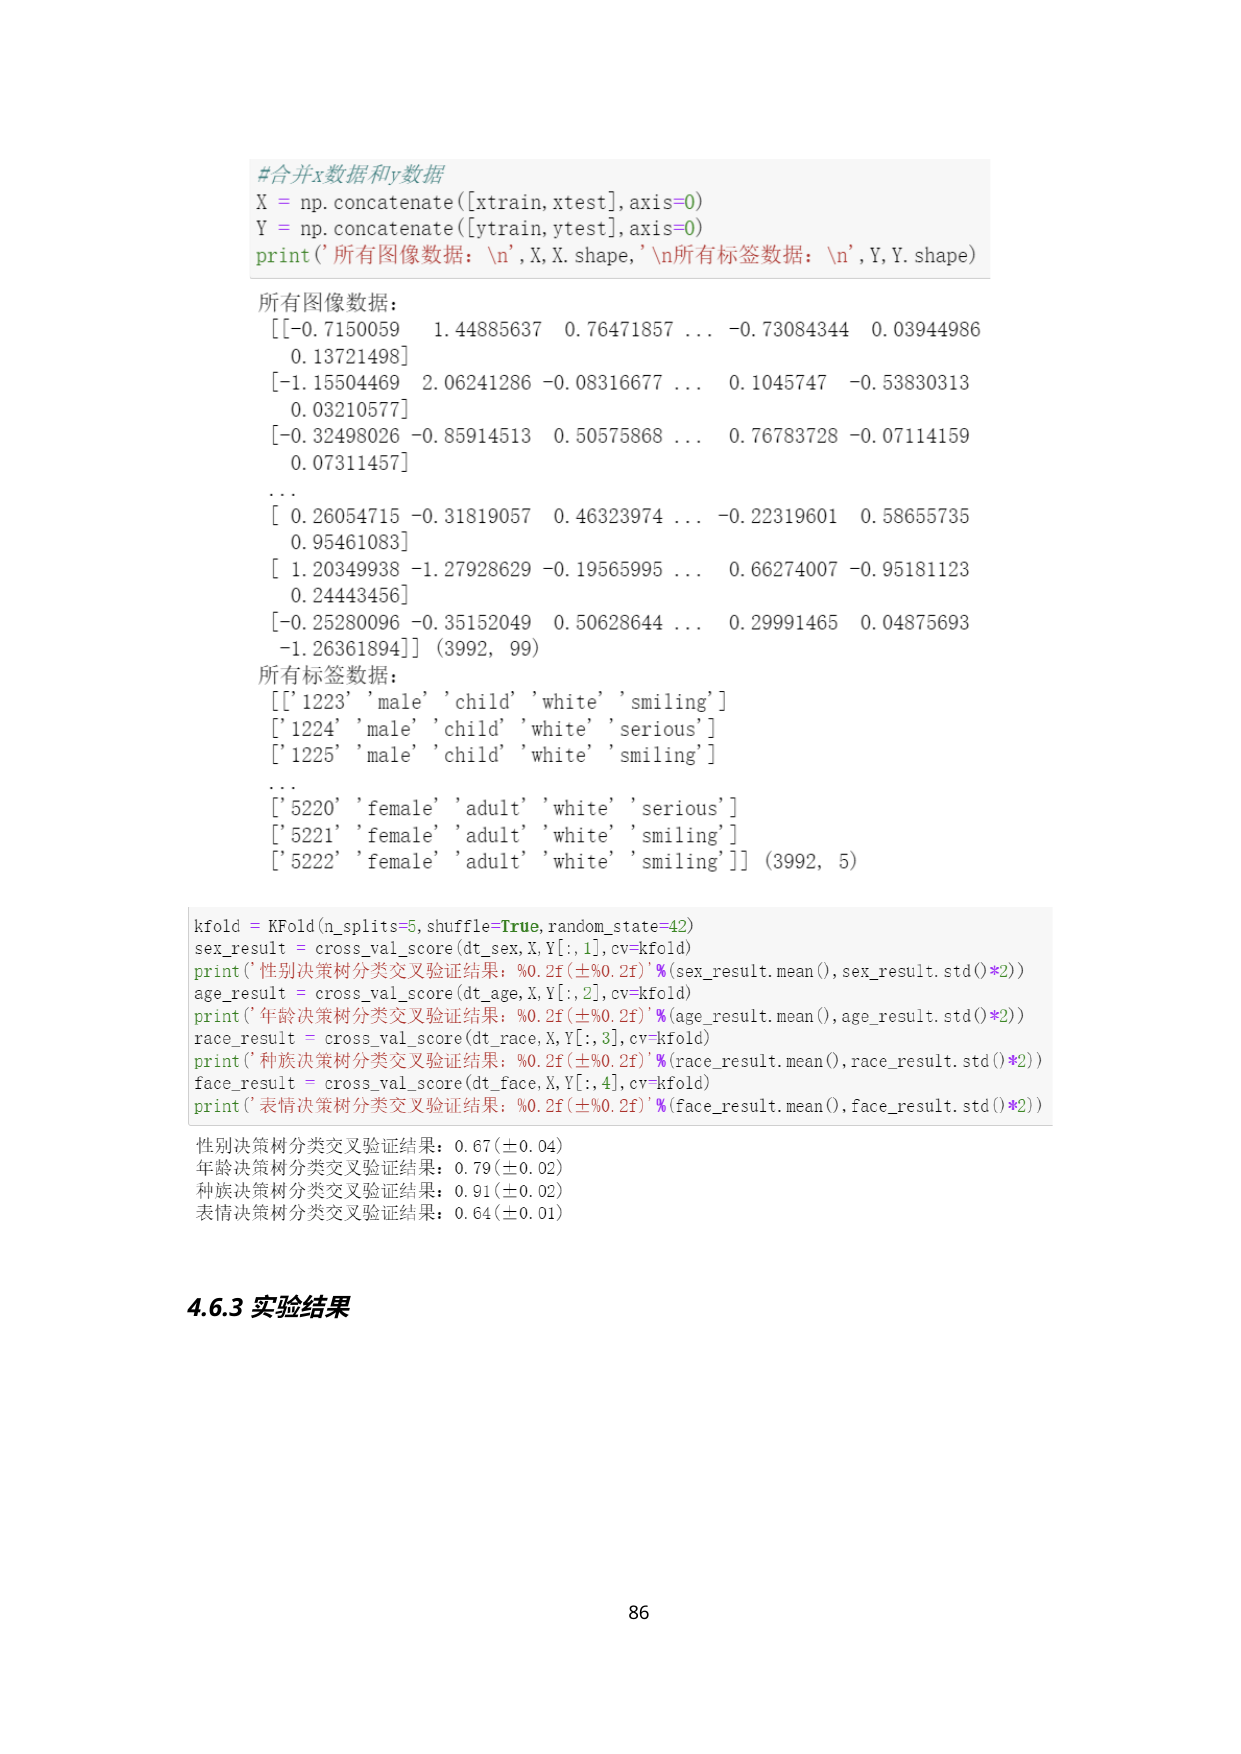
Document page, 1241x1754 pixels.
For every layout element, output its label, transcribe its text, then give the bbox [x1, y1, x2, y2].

picture [249, 159, 991, 883]
picture [187, 907, 1053, 1238]
subtitle 4.6.3 实验结果 [187, 1273, 1053, 1338]
